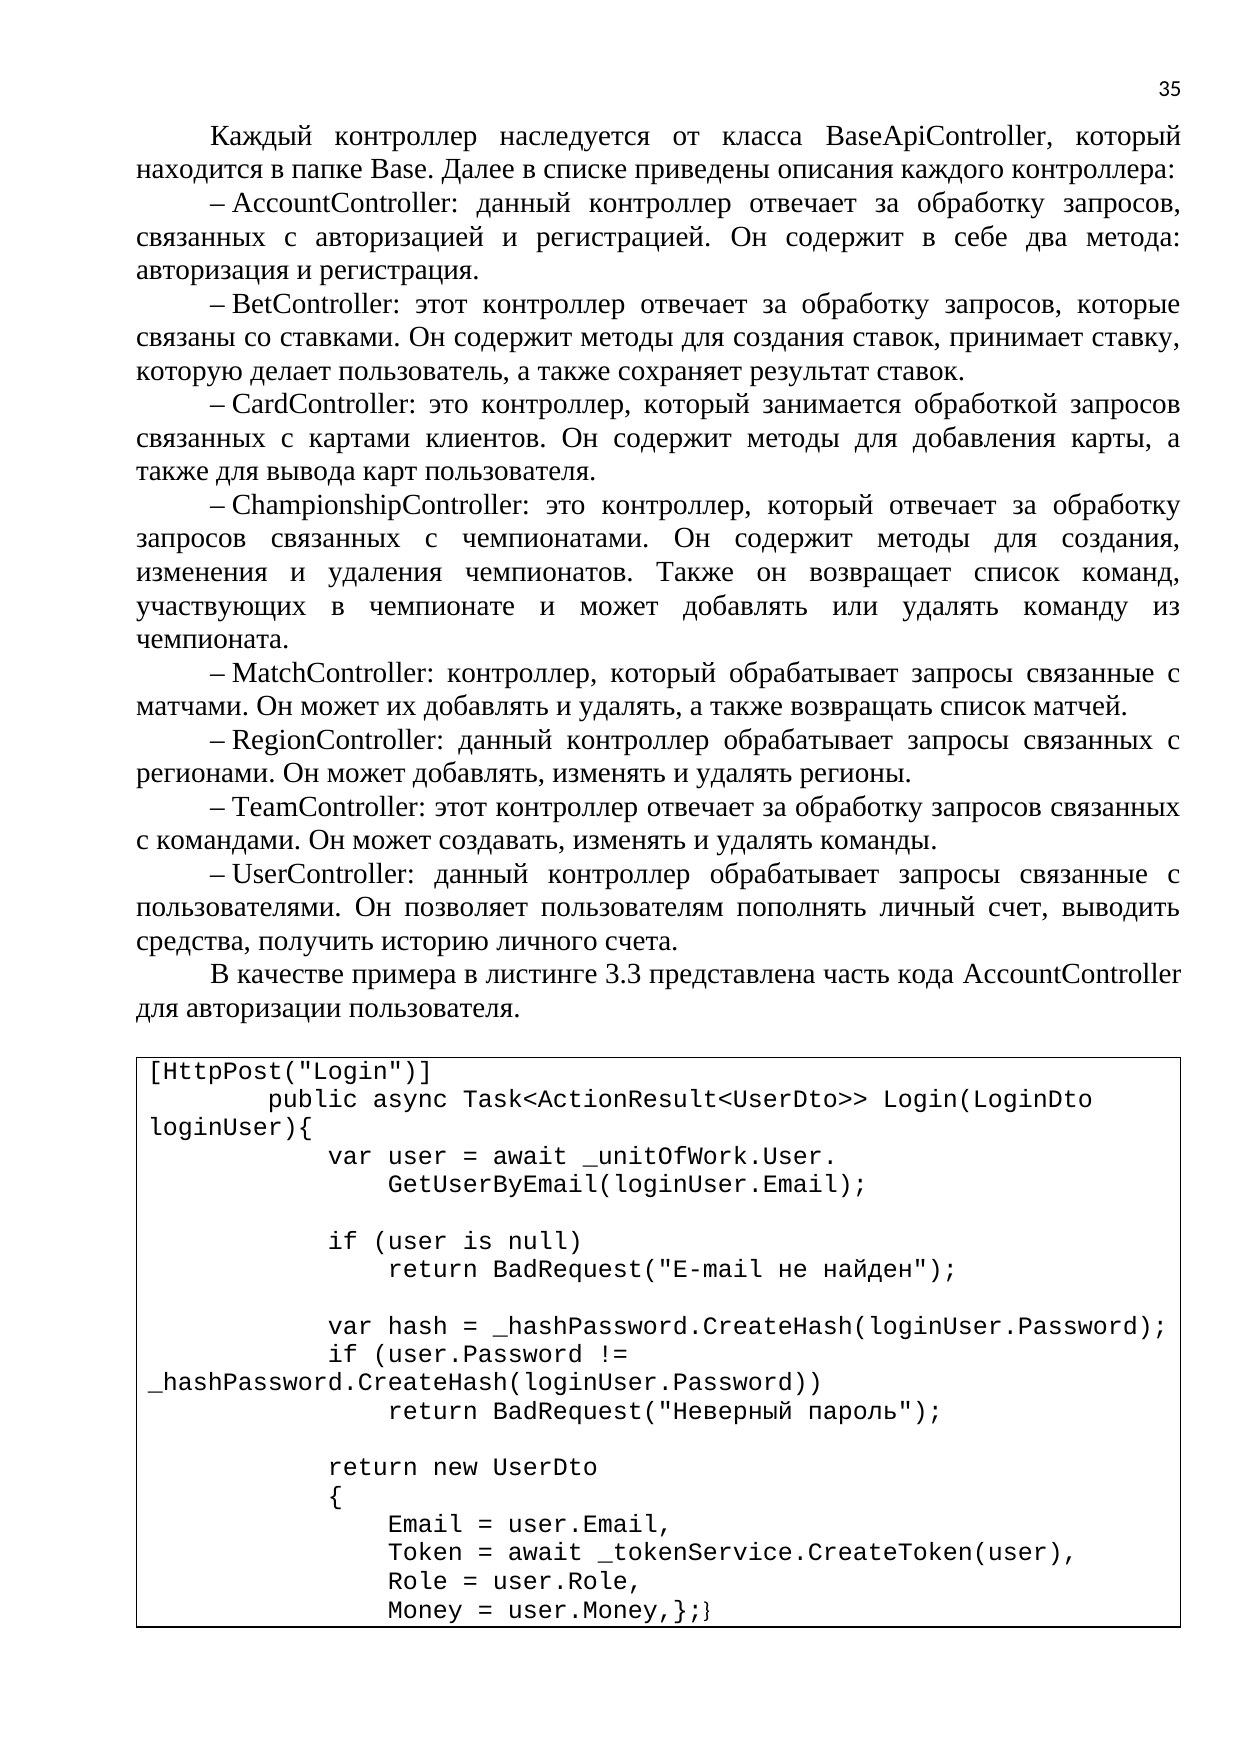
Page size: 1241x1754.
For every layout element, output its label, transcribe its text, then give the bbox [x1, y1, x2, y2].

text В качестве примера в листинге 3.3 представлена часть кода AccountController для авторизации пользователя. [136, 957, 1181, 1024]
table_header [HttpPost("Login")] public async Task<ActionResult<UserDto>> Login(LoginDto loginUser){ var user = await _unitOfWork.User. GetUserByEmail(loginUser.Email); if (user is null) return BadRequest("E-mail не найден"); var hash = _hashPassword.CreateHash(loginUser.Password); if (user.Password != _hashPassword.CreateHash(loginUser.Password)) return BadRequest("Неверный пароль"); return new UserDto { Email = user.Email, Token = await _tokenService.CreateToken(user), Role = user.Role, Money = user.Money,};} [137, 1058, 1180, 1626]
text MatchController: контроллер, который обрабатывает запросы связанные с матчами. Он может их добавлять и удалять, а также возвращать список матчей. [136, 655, 1181, 722]
text ChampionshipController: это контроллер, который отвечает за обработку запросов связанных с чемпионатами. Он содержит методы для создания, изменения и удаления чемпионатов. Также он возвращает список команд, участвующих в чемпионате и может добавлять или удалять команду из чемпионата. [136, 487, 1181, 655]
text UserController: данный контроллер обрабатывает запросы связанные с пользователями. Он позволяет пользователям пополнять личный счет, выводить средства, получить историю личного счета. [136, 856, 1181, 957]
text CardController: это контроллер, который занимается обработкой запросов связанных с картами клиентов. Он содержит методы для добавления карты, а также для вывода карт пользователя. [136, 386, 1181, 487]
text BetController: этот контроллер отвечает за обработку запросов, которые связаны со ставками. Он содержит методы для создания ставок, принимает ставку, которую делает пользователь, а также сохраняет результат ставок. [136, 286, 1181, 386]
text AccountController: данный контроллер отвечает за обработку запросов, связанных с авторизацией и регистрацией. Он содержит в себе два метода: авторизация и регистрация. [136, 185, 1181, 286]
text RegionController: данный контроллер обрабатывает запросы связанных с регионами. Он может добавлять, изменять и удалять регионы. [136, 722, 1181, 789]
text TeamController: этот контроллер отвечает за обработку запросов связанных с командами. Он может создавать, изменять и удалять команды. [136, 789, 1181, 856]
text Каждый контроллер наследуется от класса BaseApiController, который находится в папке Base. Далее в списке приведены описания каждого контроллера: [136, 118, 1181, 185]
